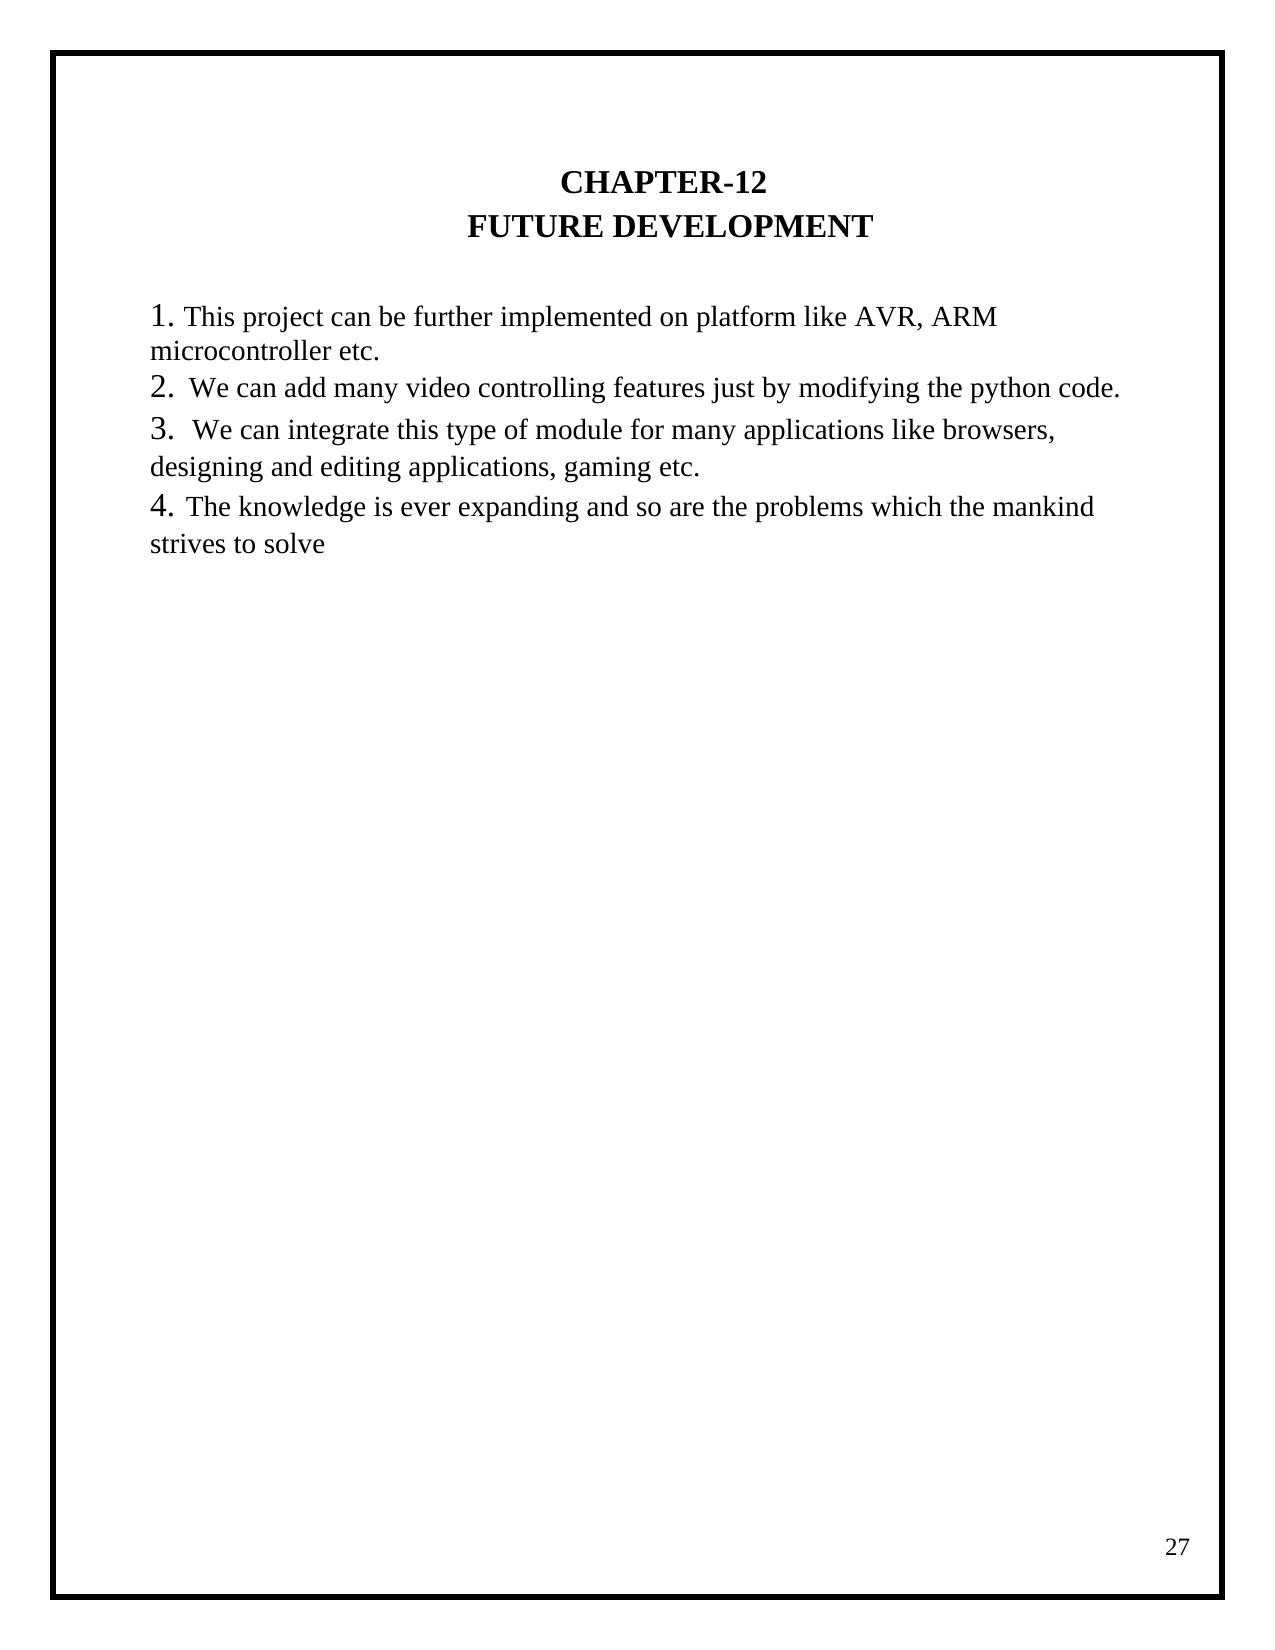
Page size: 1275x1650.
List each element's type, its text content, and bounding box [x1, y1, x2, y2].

list The knowledge is ever expanding and so are the problems which the mankind strives to solve [150, 485, 1125, 560]
list We can add many video controlling features just by modifying the python code. [150, 367, 1125, 405]
subtitle FUTURE DEVELOPMENT [192, 207, 1148, 245]
list This project can be further implemented on platform like AVR, ARM microcontroller etc. [150, 295, 1113, 367]
list We can integrate this type of module for many applications like browsers, designing and editing applications, gaming etc. [150, 408, 1125, 483]
text CHAPTER-12 [137, 162, 1190, 201]
